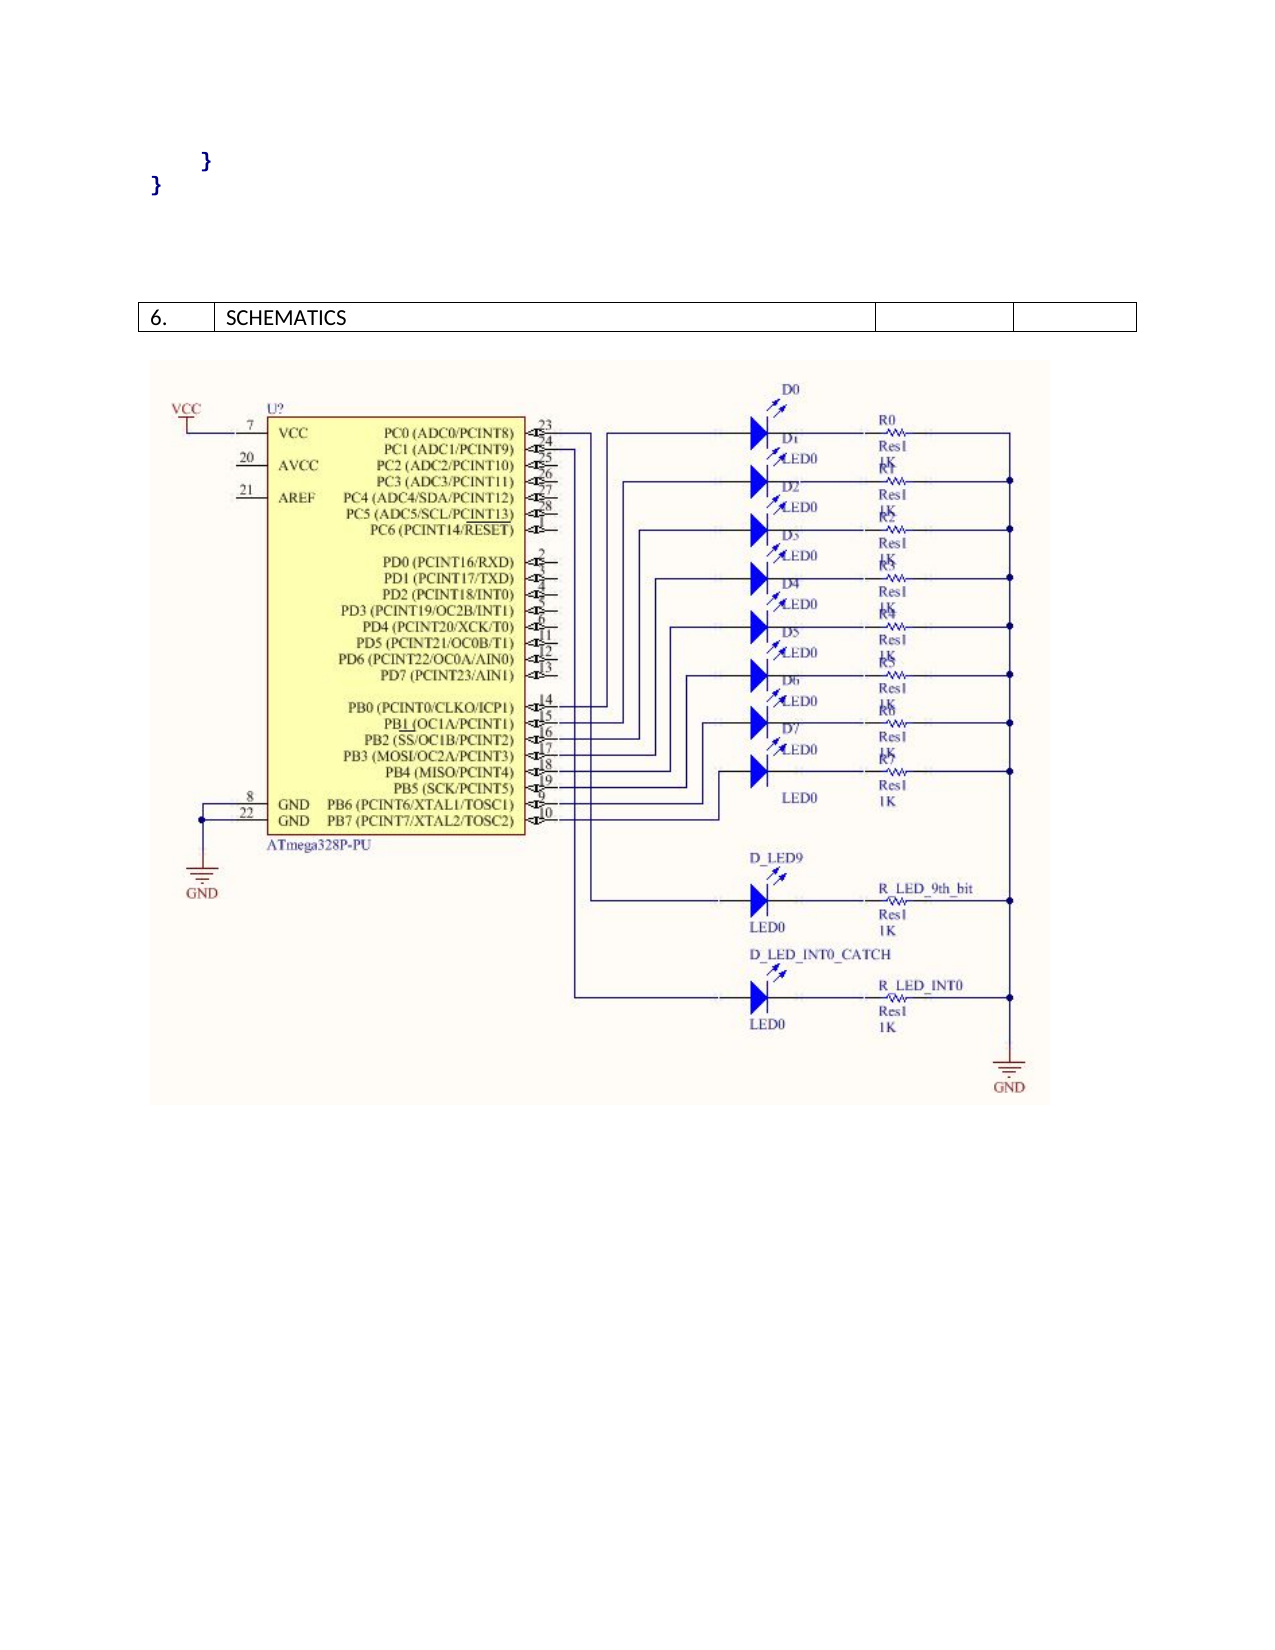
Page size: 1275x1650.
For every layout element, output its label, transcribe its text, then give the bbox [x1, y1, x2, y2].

table_header [876, 303, 1013, 331]
table_header SCHEMATICS [215, 303, 875, 331]
table_header 6. [139, 303, 214, 331]
picture [150, 360, 1050, 1105]
text } [150, 150, 1125, 174]
table_header [1014, 303, 1136, 331]
text } [150, 174, 1125, 197]
